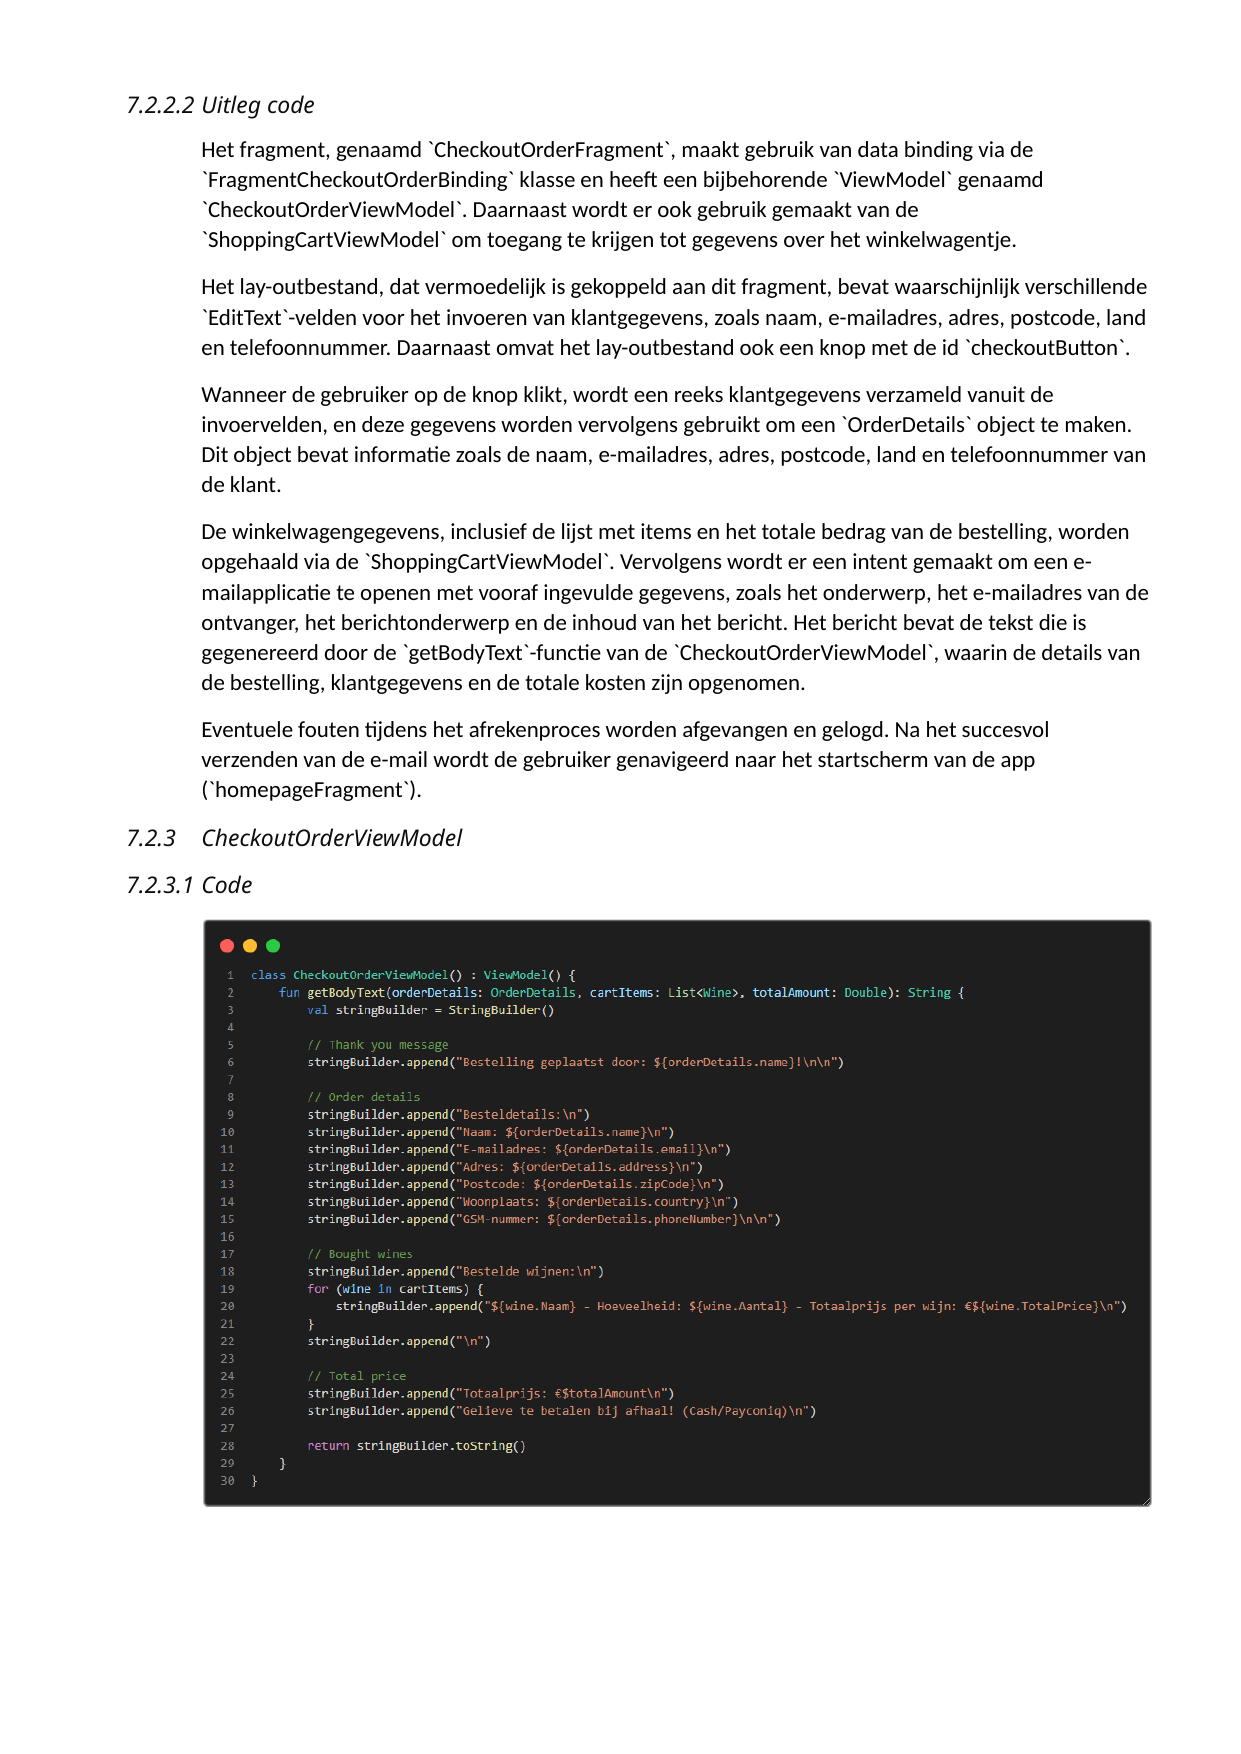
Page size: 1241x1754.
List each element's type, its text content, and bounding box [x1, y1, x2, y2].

picture [201, 915, 1153, 1510]
text Het lay-outbestand, dat vermoedelijk is gekoppeld aan dit fragment, bevat waarschijnlijk verschillende `EditText`-velden voor het invoeren van klantgegevens, zoals naam, e-mailadres, adres, postcode, land en telefoonnummer. Daarnaast omvat het lay-outbestand ook een knop met de id `checkoutButton`. [201, 272, 1152, 361]
text Het fragment, genaamd `CheckoutOrderFragment`, maakt gebruik van data binding via de `FragmentCheckoutOrderBinding` klasse en heeft een bijbehorende `ViewModel` genaamd `CheckoutOrderViewModel`. Daarnaast wordt er ook gebruik gemaakt van de `ShoppingCartViewModel` om toegang te krijgen tot gegevens over het winkelwagentje. [201, 135, 1152, 253]
text Wanneer de gebruiker op de knop klikt, wordt een reeks klantgegevens verzameld vanuit de invoervelden, en deze gegevens worden vervolgens gebruikt om een `OrderDetails` object te maken. Dit object bevat informatie zoals de naam, e-mailadres, adres, postcode, land en telefoonnummer van de klant. [201, 380, 1152, 498]
text Eventuele fouten tijdens het afrekenproces worden afgevangen en gelogd. Na het succesvol verzenden van de e-mail wordt de gebruiker genavigeerd naar het startscherm van de app (`homepageFragment`). [201, 715, 1152, 803]
subtitle CheckoutOrderViewModel [126, 822, 1152, 854]
subtitle Code [126, 869, 1152, 900]
subtitle Uitleg code [126, 89, 1152, 120]
text De winkelwagengegevens, inclusief de lijst met items en het totale bedrag van de bestelling, worden opgehaald via de `ShoppingCartViewModel`. Vervolgens wordt er een intent gemaakt om een e-mailapplicatie te openen met vooraf ingevulde gegevens, zoals het onderwerp, het e-mailadres van de ontvanger, het berichtonderwerp en de inhoud van het bericht. Het bericht bevat de tekst die is gegenereerd door de `getBodyText`-functie van de `CheckoutOrderViewModel`, waarin de details van de bestelling, klantgegevens en de totale kosten zijn opgenomen. [201, 517, 1152, 696]
